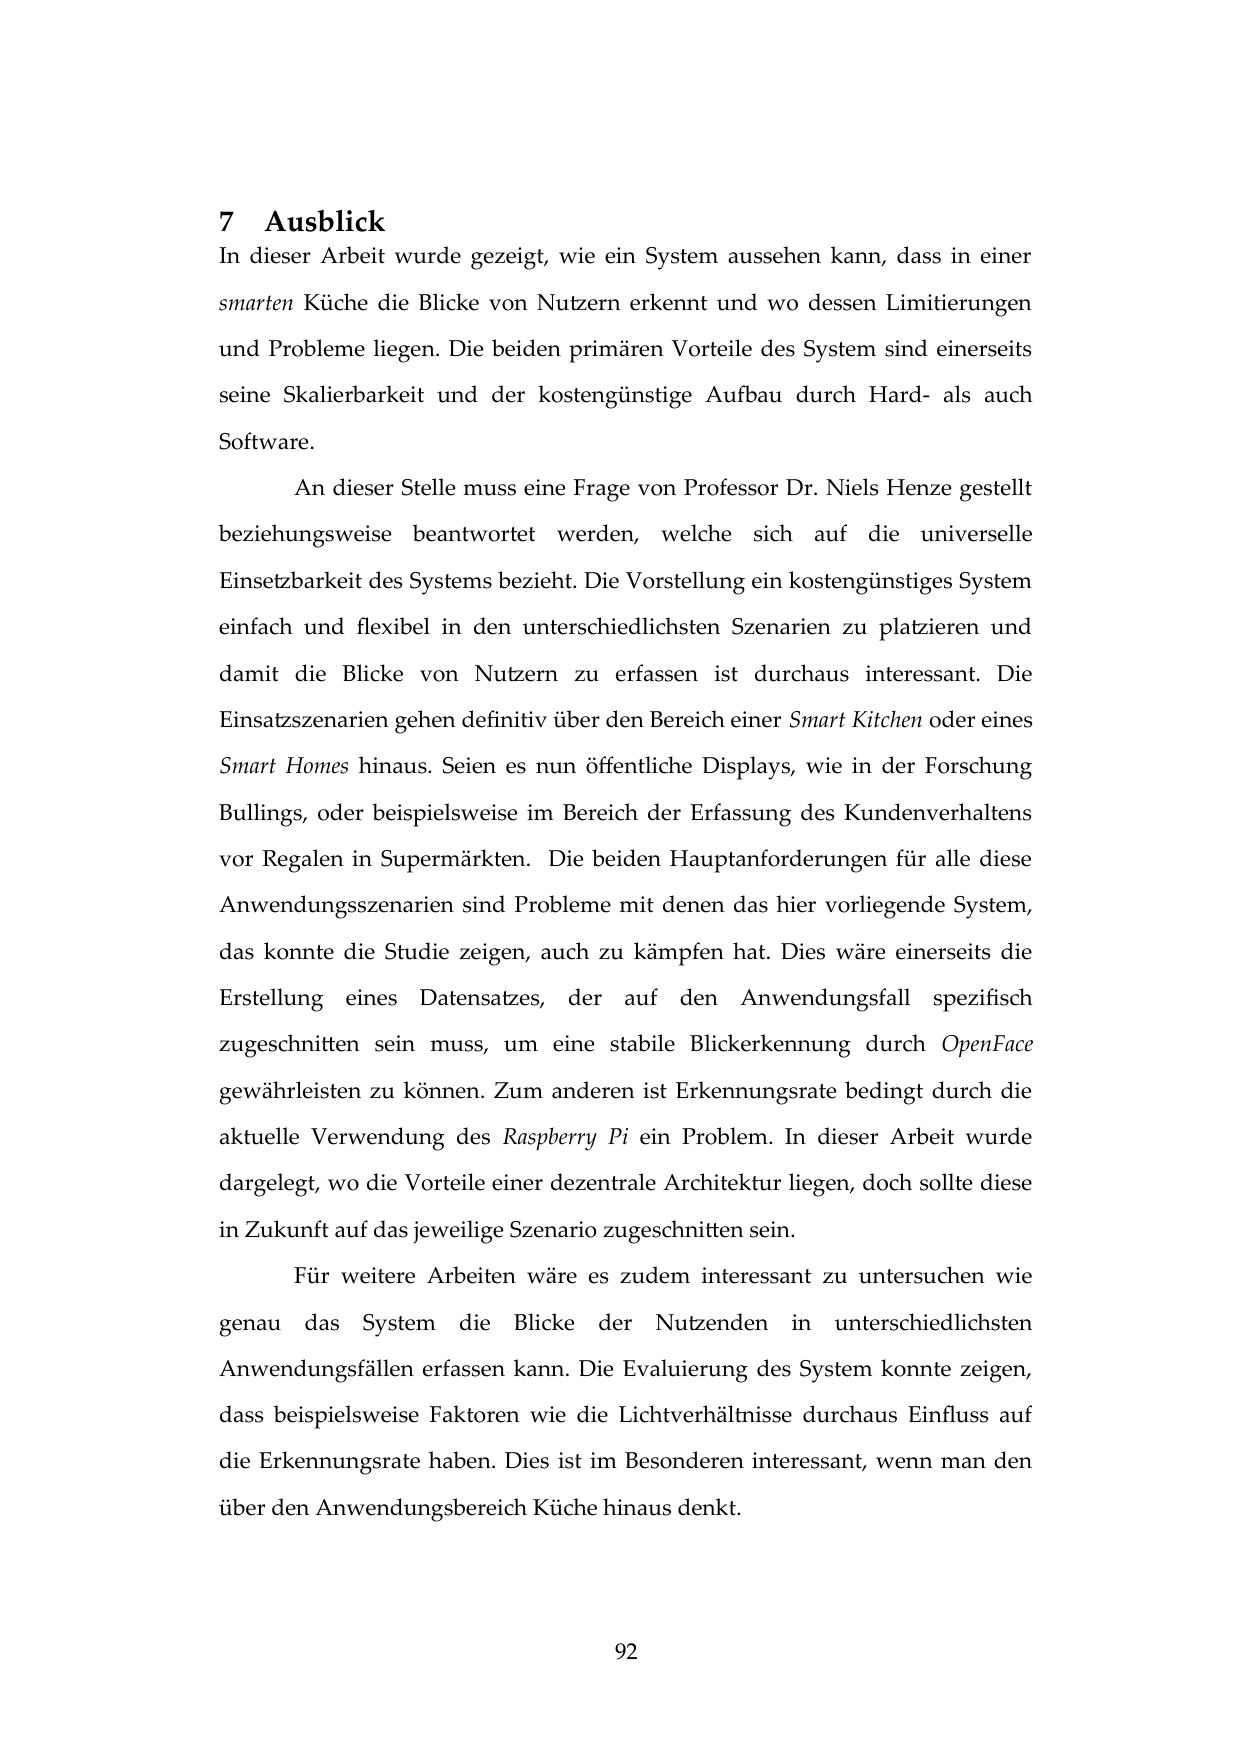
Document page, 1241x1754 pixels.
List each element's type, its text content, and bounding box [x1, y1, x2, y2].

text In dieser Arbeit wurde gezeigt, wie ein System aussehen kann, dass in einer smarten Küche die Blicke von Nutzern erkennt und wo dessen Limitierungen und Probleme liegen. Die beiden primären Vorteile des System sind einerseits seine Skalierbarkeit und der kostengünstige Aufbau durch Hard- als auch Software. [219, 239, 1033, 456]
text Für weitere Arbeiten wäre es zudem interessant zu untersuchen wie genau das System die Blicke der Nutzenden in unterschiedlichsten Anwendungsfällen erfassen kann. Die Evaluierung des System konnte zeigen, dass beispielsweise Faktoren wie die Lichtverhältnisse durchaus Einfluss auf die Erkennungsrate haben. Dies ist im Besonderen interessant, wenn man den über den Anwendungsbereich Küche hinaus denkt. [219, 1259, 1033, 1522]
text An dieser Stelle muss eine Frage von Professor Dr. Niels Henze gestellt beziehungsweise beantwortet werden, welche sich auf die universelle Einsetzbarkeit des Systems bezieht. Die Vorstellung ein kostengünstiges System einfach und flexibel in den unterschiedlichsten Szenarien zu platzieren und damit die Blicke von Nutzern zu erfassen ist durchaus interessant. Die Einsatzszenarien gehen definitiv über den Bereich einer Smart Kitchen oder eines Smart Homes hinaus. Seien es nun öffentliche Displays, wie in der Forschung Bullings, oder beispielsweise im Bereich der Erfassung des Kundenverhaltens vor Regalen in Supermärkten. Die beiden Hauptanforderungen für alle diese Anwendungsszenarien sind Probleme mit denen das hier vorliegende System, das konnte die Studie zeigen, auch zu kämpfen hat. Dies wäre einerseits die Erstellung eines Datensatzes, der auf den Anwendungsfall spezifisch zugeschnitten sein muss, um eine stabile Blickerkennung durch OpenFace gewährleisten zu können. Zum anderen ist Erkennungsrate bedingt durch die aktuelle Verwendung des Raspberry Pi ein Problem. In dieser Arbeit wurde dargelegt, wo die Vorteile einer dezentrale Architektur liegen, doch sollte diese in Zukunft auf das jeweilige Szenario zugeschnitten sein. [219, 471, 1033, 1244]
subtitle Ausblick [219, 200, 1033, 239]
